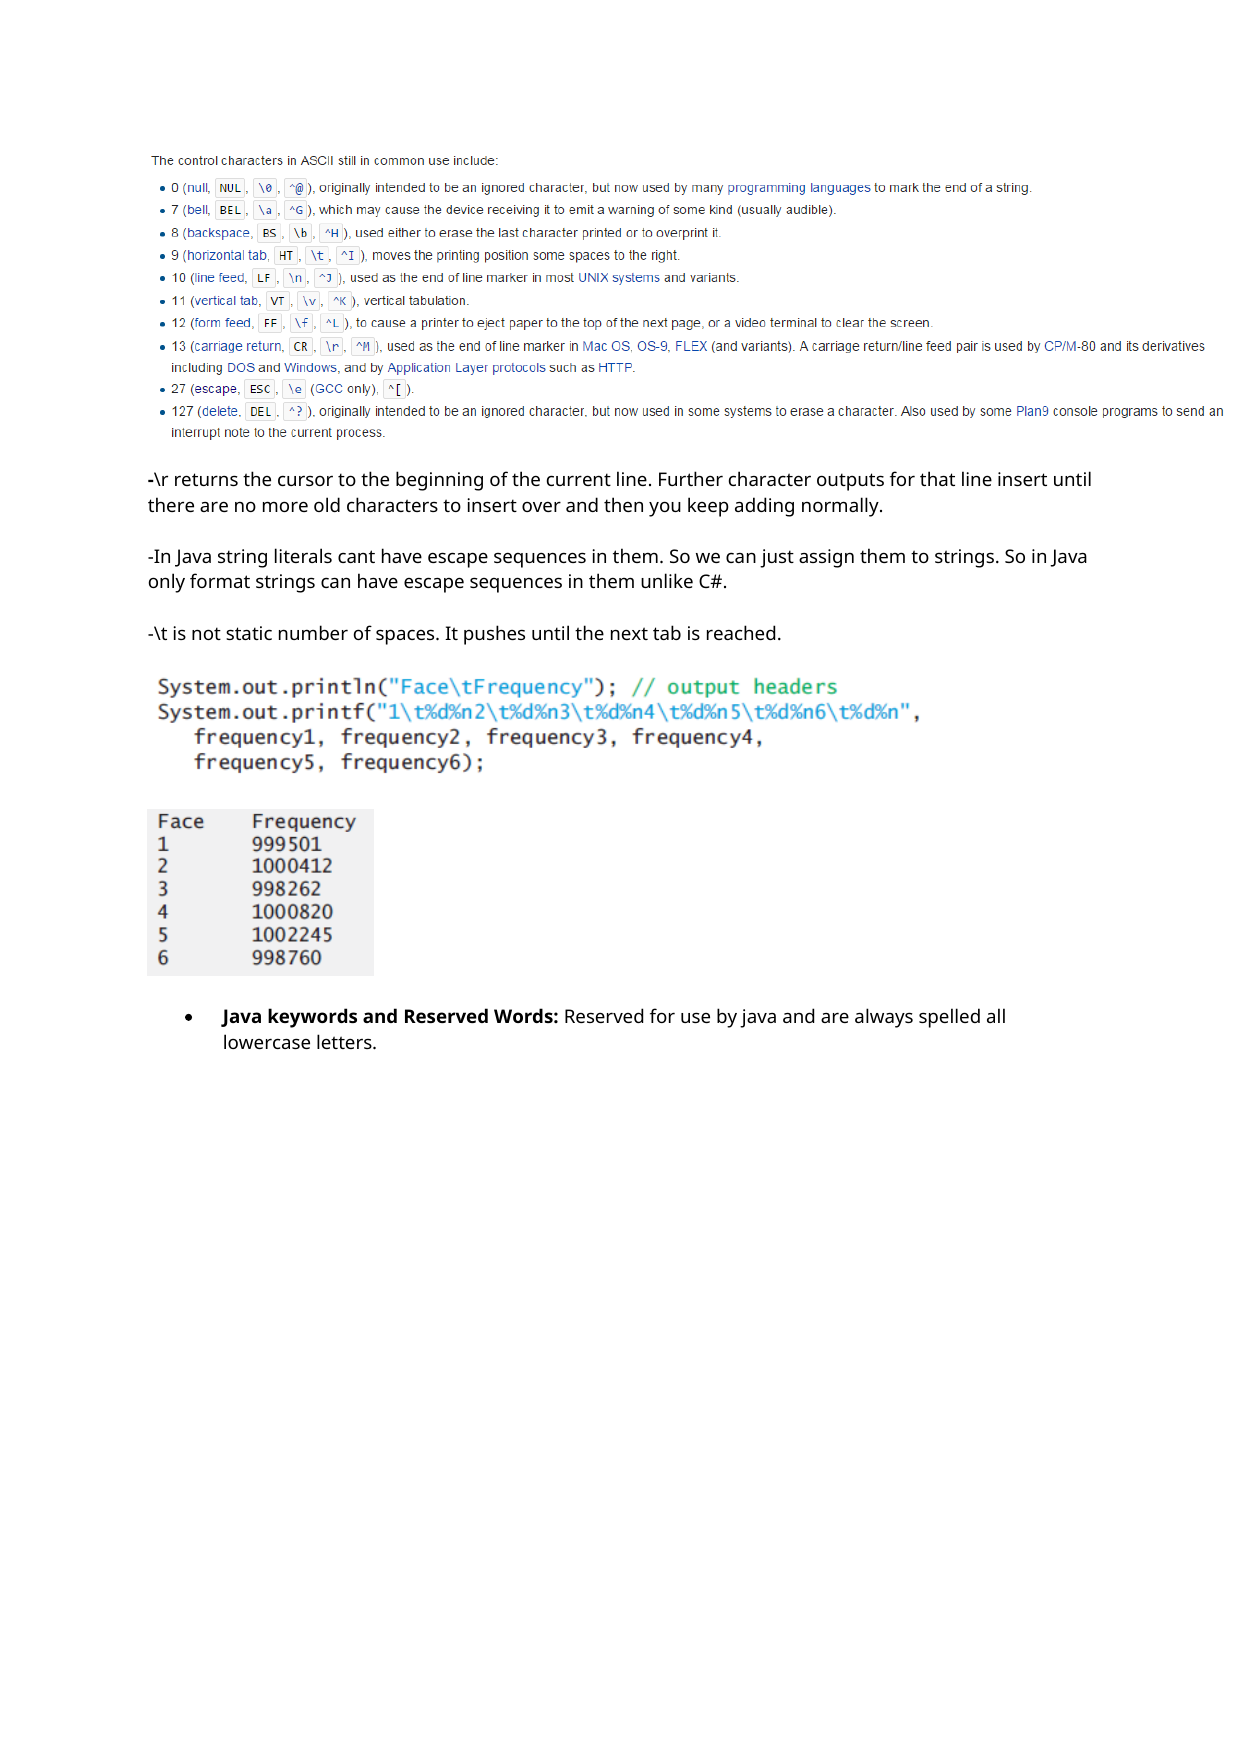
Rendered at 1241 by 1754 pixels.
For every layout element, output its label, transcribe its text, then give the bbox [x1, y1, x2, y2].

picture [147, 809, 374, 976]
picture [147, 147, 1225, 442]
picture [147, 670, 932, 785]
text -In Java string literals cant have escape sequences in them. So we can just assign them to strings. So in Java only format strings can have escape sequences in them unlike C#. [148, 543, 1093, 594]
text -\r returns the cursor to the beginning of the current line. Further character outputs for that line insert until there are no more old characters to insert over and then you keep adding normally. [148, 467, 1093, 518]
text -\t is not static number of spaces. It pushes until the next tab is reached. [148, 620, 1093, 645]
list Java keywords and Reserved Words: Reserved for use by java and are always spelled all lowercase letters. [185, 1004, 1093, 1055]
